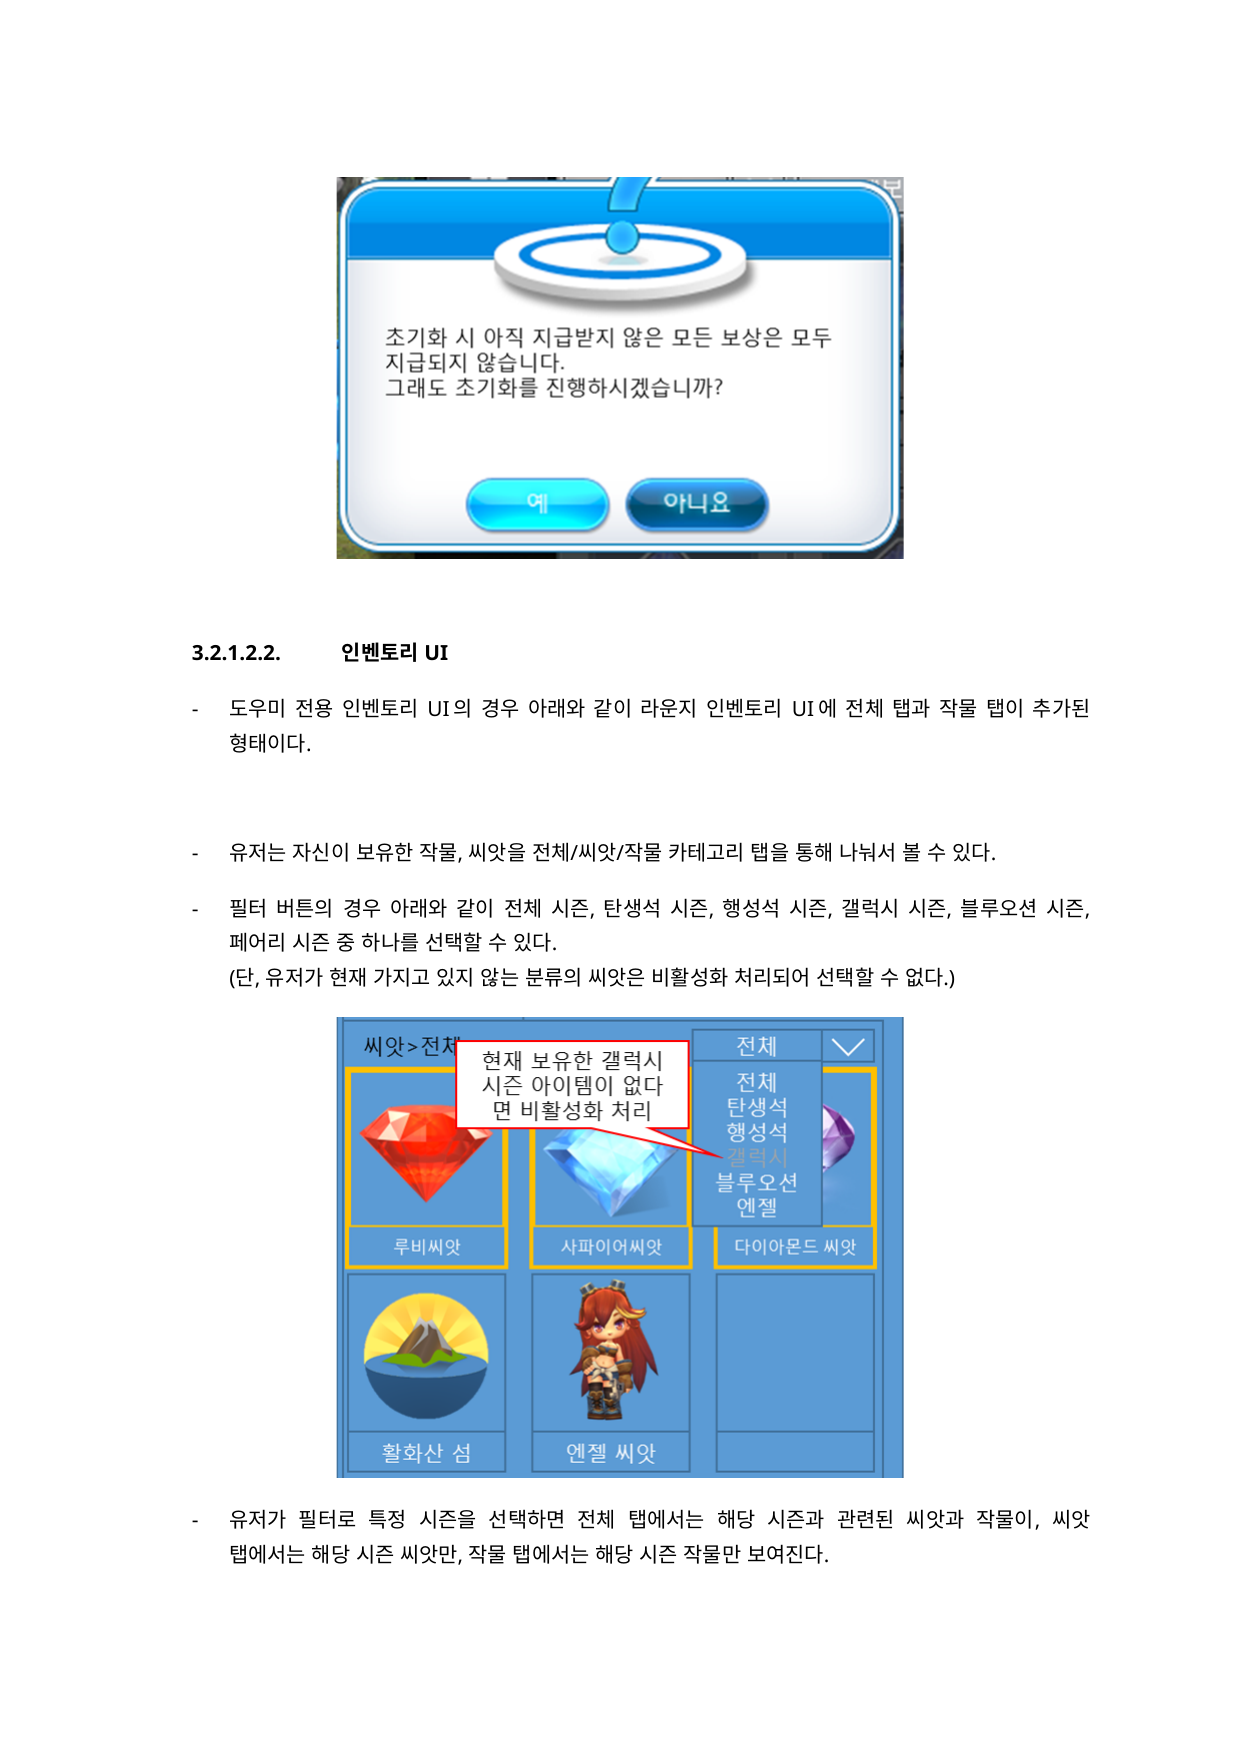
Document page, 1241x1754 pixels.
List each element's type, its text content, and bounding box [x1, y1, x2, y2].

subtitle 인벤토리 UI [192, 637, 1090, 667]
picture [336, 177, 904, 559]
list 유저는 자신이 보유한 작물, 씨앗을 전체/씨앗/작물 카테고리 탭을 통해 나눠서 볼 수 있다. [192, 836, 1090, 866]
list 유저가 필터로 특정 시즌을 선택하면 전체 탭에서는 해당 시즌과 관련된 씨앗과 작물이, 씨앗 탭에서는 해당 시즌 씨앗만, 작물 탭에서는 해당 시즌 작물만 보여진다. [192, 1503, 1090, 1568]
list 필터 버튼의 경우 아래와 같이 전체 시즌, 탄생석 시즌, 행성석 시즌, 갤럭시 시즌, 블루오션 시즌, 페어리 시즌 중 하나를 선택할 수 있다. (단, 유저가 현재 가지고 있지 않는 분류의 씨앗은 비활성화 처리되어 선택할 수 없다.) [192, 892, 1090, 992]
list 도우미 전용 인벤토리 UI의 경우 아래와 같이 라운지 인벤토리 UI에 전체 탭과 작물 탭이 추가된 형태이다. [192, 692, 1090, 757]
picture [336, 1017, 904, 1478]
